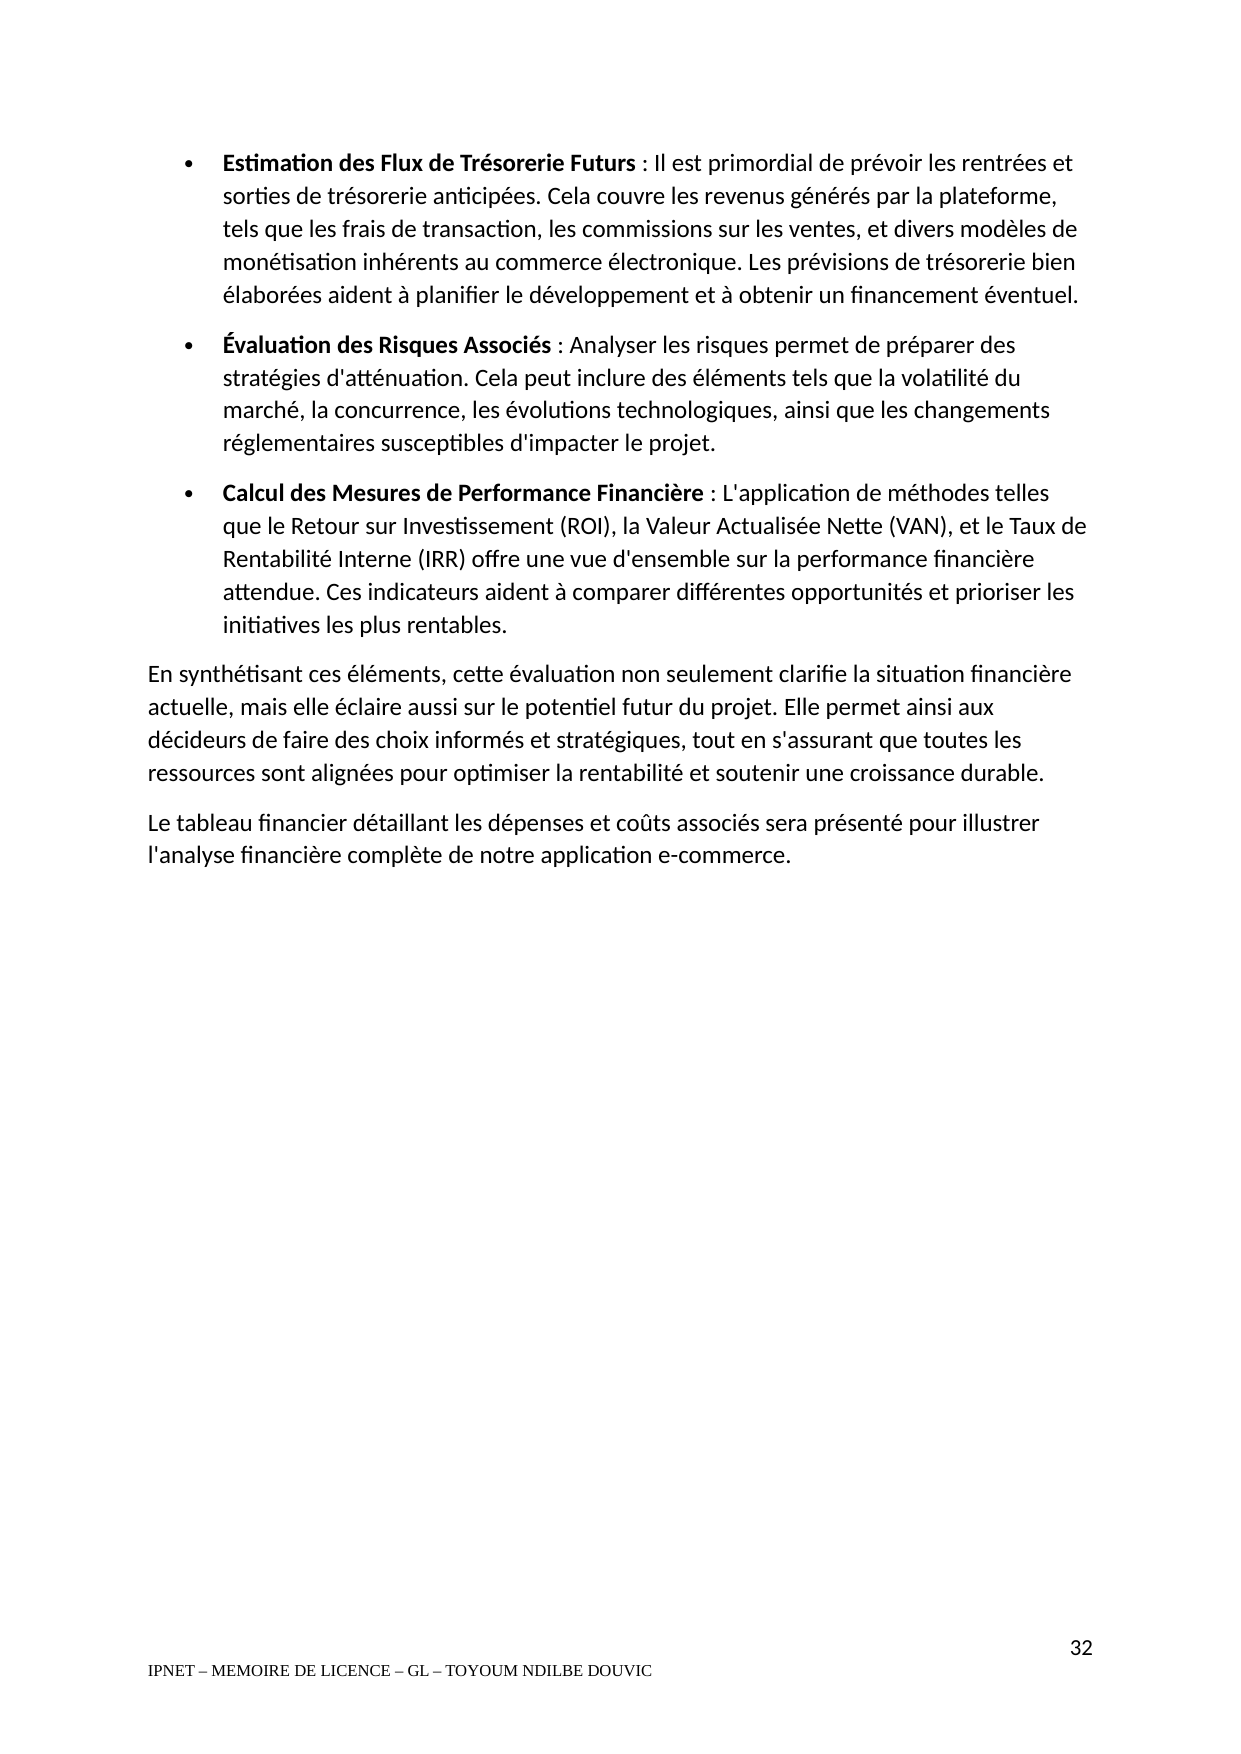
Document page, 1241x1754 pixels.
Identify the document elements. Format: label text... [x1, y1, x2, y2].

list Estimation des Flux de Trésorerie Futurs : Il est primordial de prévoir les rentrées et sorties de trésorerie anticipées. Cela couvre les revenus générés par la plateforme, tels que les frais de transaction, les commissions sur les ventes, et divers modèles de monétisation inhérents au commerce électronique. Les prévisions de trésorerie bien élaborées aident à planifier le développement et à obtenir un financement éventuel. [185, 148, 1093, 310]
text Le tableau financier détaillant les dépenses et coûts associés sera présenté pour illustrer l'analyse financière complète de notre application e-commerce. [148, 807, 1093, 870]
list Calcul des Mesures de Performance Financière : L'application de méthodes telles que le Retour sur Investissement (ROI), la Valeur Actualisée Nette (VAN), et le Taux de Rentabilité Interne (IRR) offre une vue d'ensemble sur la performance financière attendue. Ces indicateurs aident à comparer différentes opportunités et prioriser les initiatives les plus rentables. [185, 477, 1093, 639]
list Évaluation des Risques Associés : Analyser les risques permet de préparer des stratégies d'atténuation. Cela peut inclure des éléments tels que la volatilité du marché, la concurrence, les évolutions technologiques, ainsi que les changements réglementaires susceptibles d'impacter le projet. [185, 329, 1093, 458]
text En synthétisant ces éléments, cette évaluation non seulement clarifie la situation financière actuelle, mais elle éclaire aussi sur le potentiel futur du projet. Elle permet ainsi aux décideurs de faire des choix informés et stratégiques, tout en s'assurant que toutes les ressources sont alignées pour optimiser la rentabilité et soutenir une croissance durable. [148, 658, 1093, 788]
